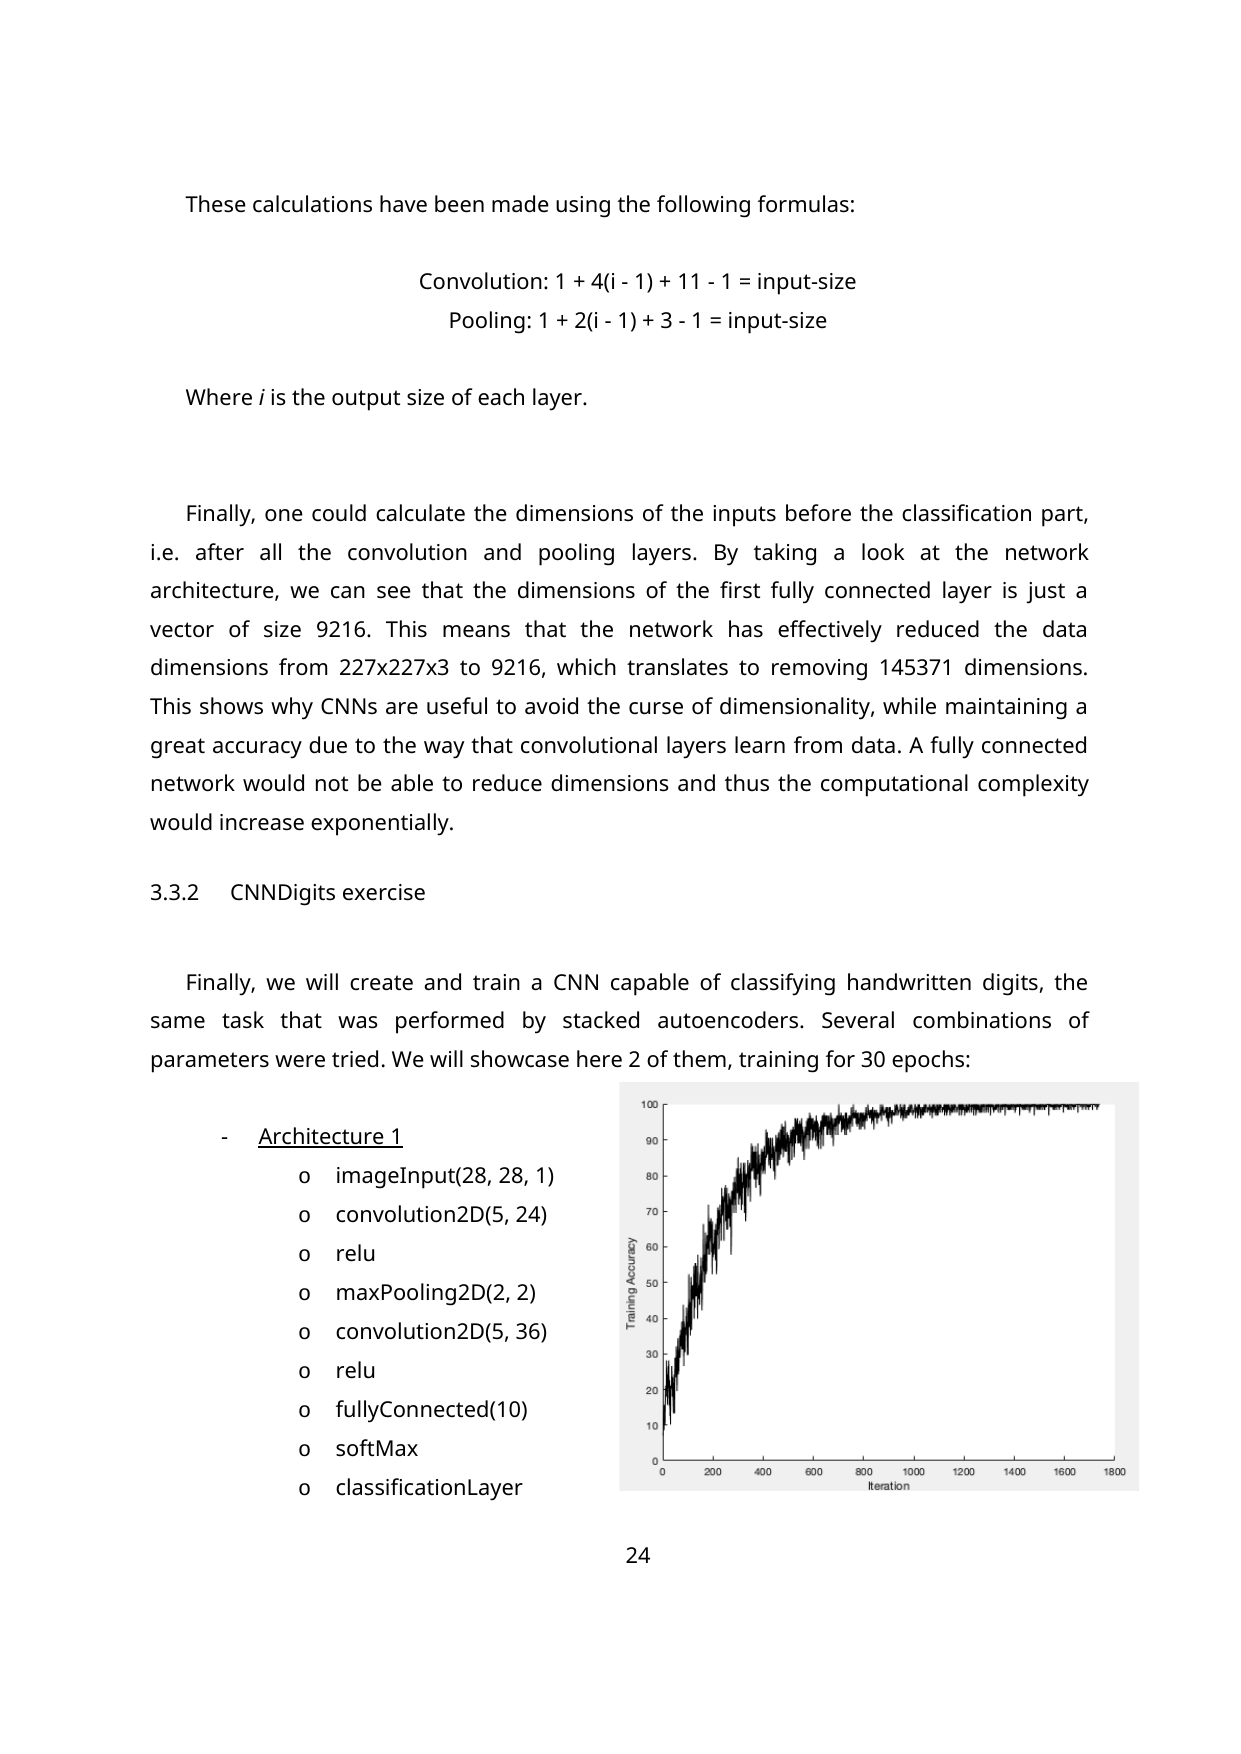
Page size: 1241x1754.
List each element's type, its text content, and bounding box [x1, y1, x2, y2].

list relu [298, 1238, 619, 1268]
list convolution2D(5, 24) [298, 1199, 619, 1229]
subtitle CNNDigits exercise [150, 877, 1090, 907]
list softMax [298, 1433, 619, 1463]
text Convolution: 1 + 4(i - 1) + 11 - 1 = input-size [150, 266, 1090, 296]
list Architecture 1 [221, 1121, 619, 1151]
text Where i is the output size of each layer. [150, 382, 1090, 412]
list maxPooling2D(2, 2) [298, 1277, 619, 1307]
list relu [298, 1355, 619, 1385]
picture [619, 1082, 1140, 1491]
text These calculations have been made using the following formulas: [150, 189, 1090, 218]
text Finally, we will create and train a CNN capable of classifying handwritten digits, the same task that was performed by stacked autoencoders. Several combinations of parameters were tried. We will showcase here 2 of them, training for 30 epochs: [150, 967, 1090, 1074]
text Finally, one could calculate the dimensions of the inputs before the classification part, i.e. after all the convolution and pooling layers. By taking a look at the network architecture, we can see that the dimensions of the first fully connected layer is just a vector of size 9216. This means that the network has effectively reduced the data dimensions from 227x227x3 to 9216, which translates to removing 145371 dimensions. This shows why CNNs are useful to avoid the curse of dimensionality, while maintaining a great accuracy due to the way that convolutional layers learn from data. A fully connected network would not be able to reduce dimensions and thus the computational complexity would increase exponentially. [150, 498, 1090, 837]
list imageInput(28, 28, 1) [298, 1160, 619, 1190]
list classificationLayer [298, 1472, 1090, 1502]
list fullyConnected(10) [298, 1394, 619, 1424]
list convolution2D(5, 36) [298, 1316, 619, 1346]
text Pooling: 1 + 2(i - 1) + 3 - 1 = input-size [150, 304, 1090, 334]
